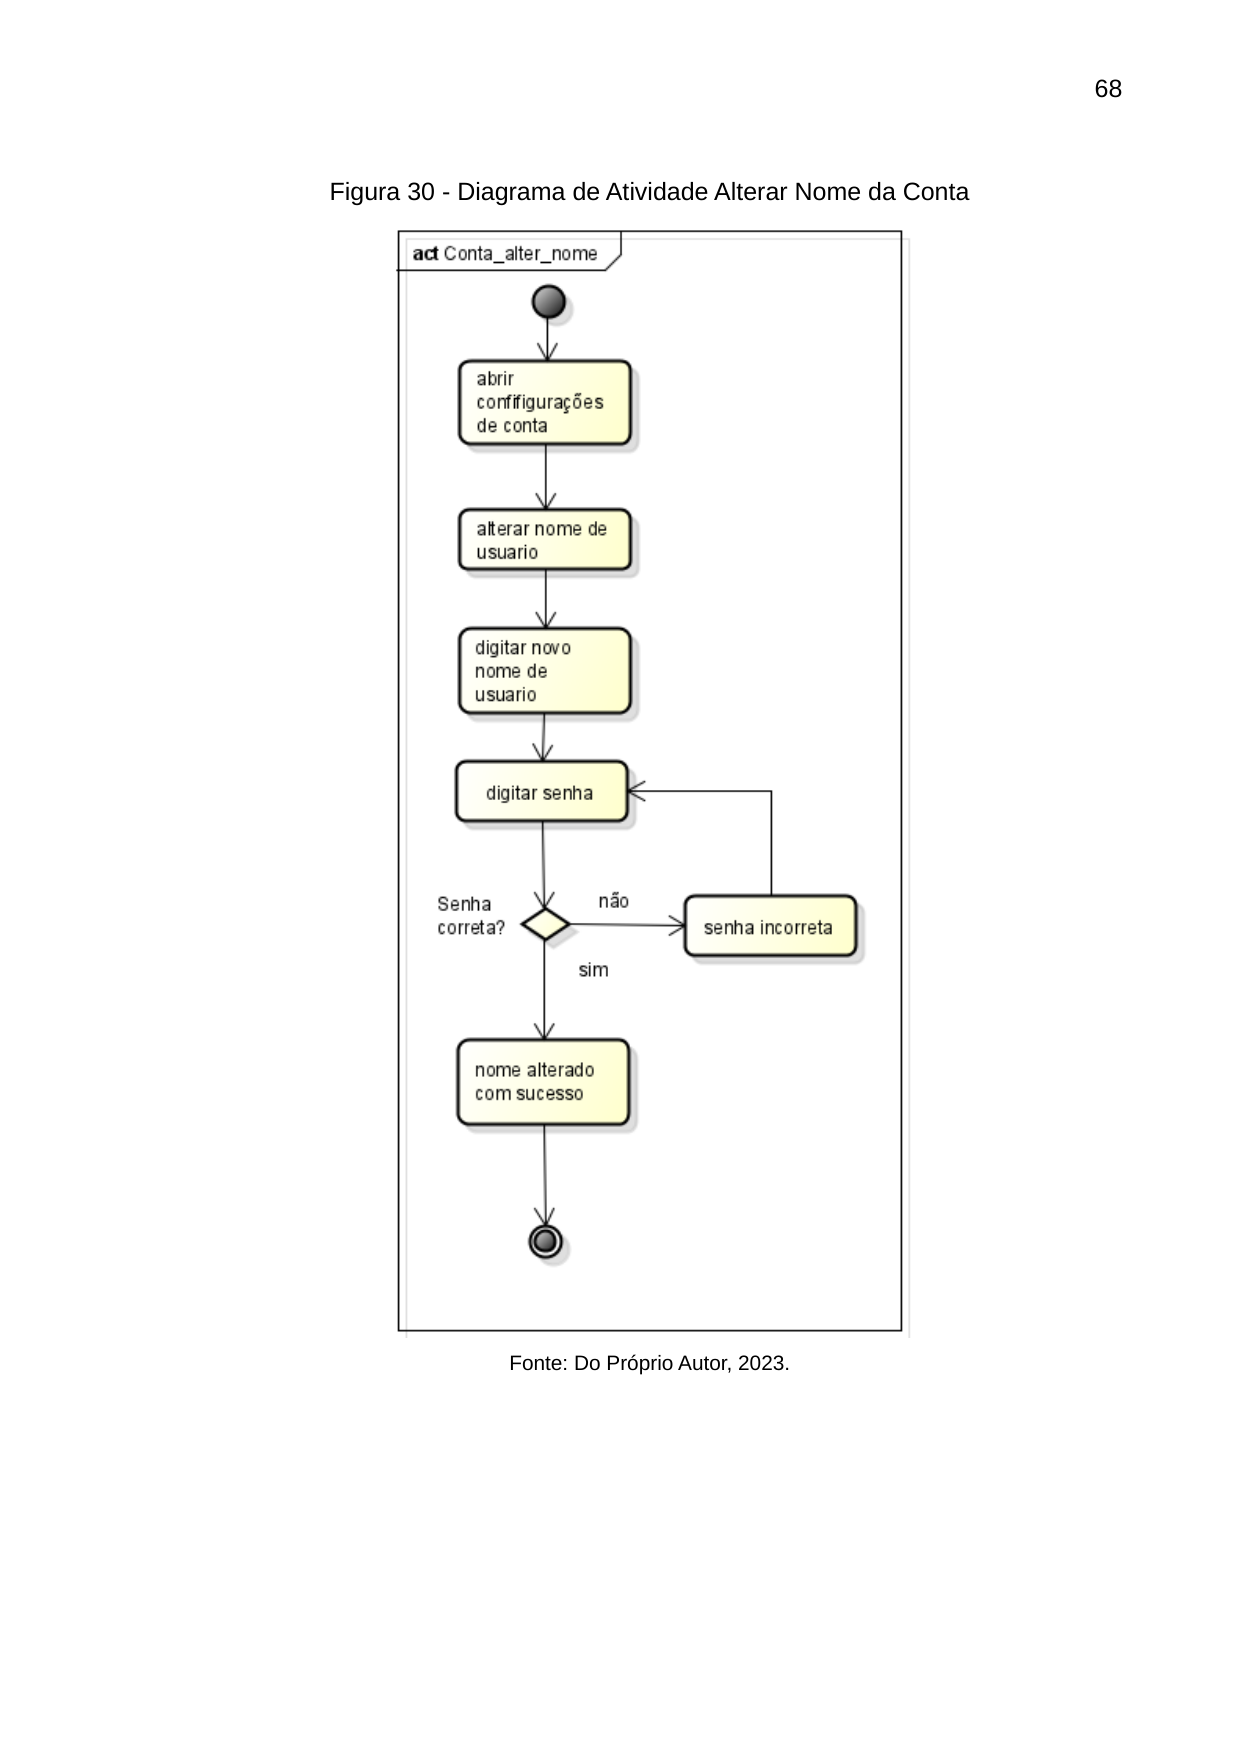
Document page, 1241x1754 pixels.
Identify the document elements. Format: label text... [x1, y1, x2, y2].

text Figura 30 - Diagrama de Atividade Alterar Nome da Conta [177, 177, 1122, 206]
picture [384, 226, 915, 1338]
text Fonte: Do Próprio Autor, 2023. [177, 1351, 1122, 1374]
